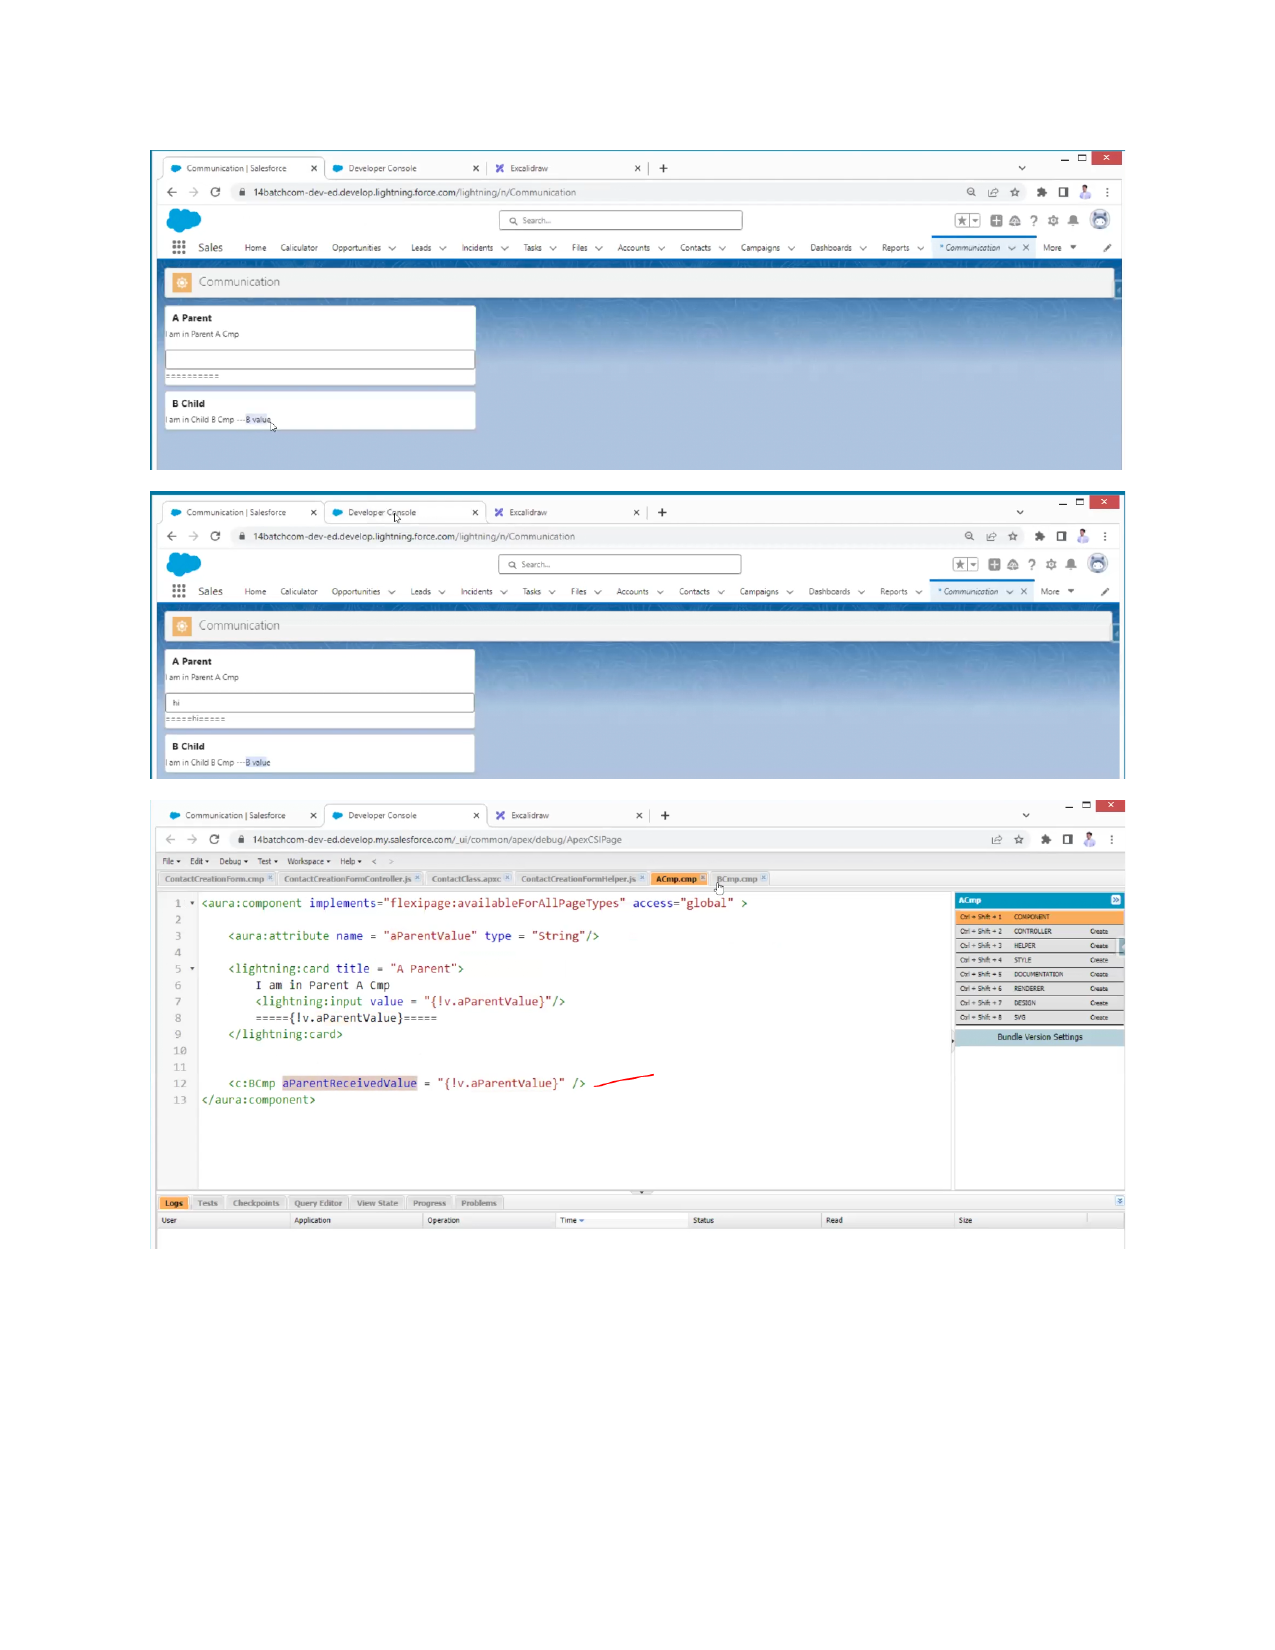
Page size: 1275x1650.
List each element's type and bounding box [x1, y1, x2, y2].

picture [152, 495, 1125, 779]
picture [152, 150, 1125, 470]
picture [150, 800, 1125, 1249]
picture [970, 899, 981, 904]
picture [960, 898, 968, 903]
